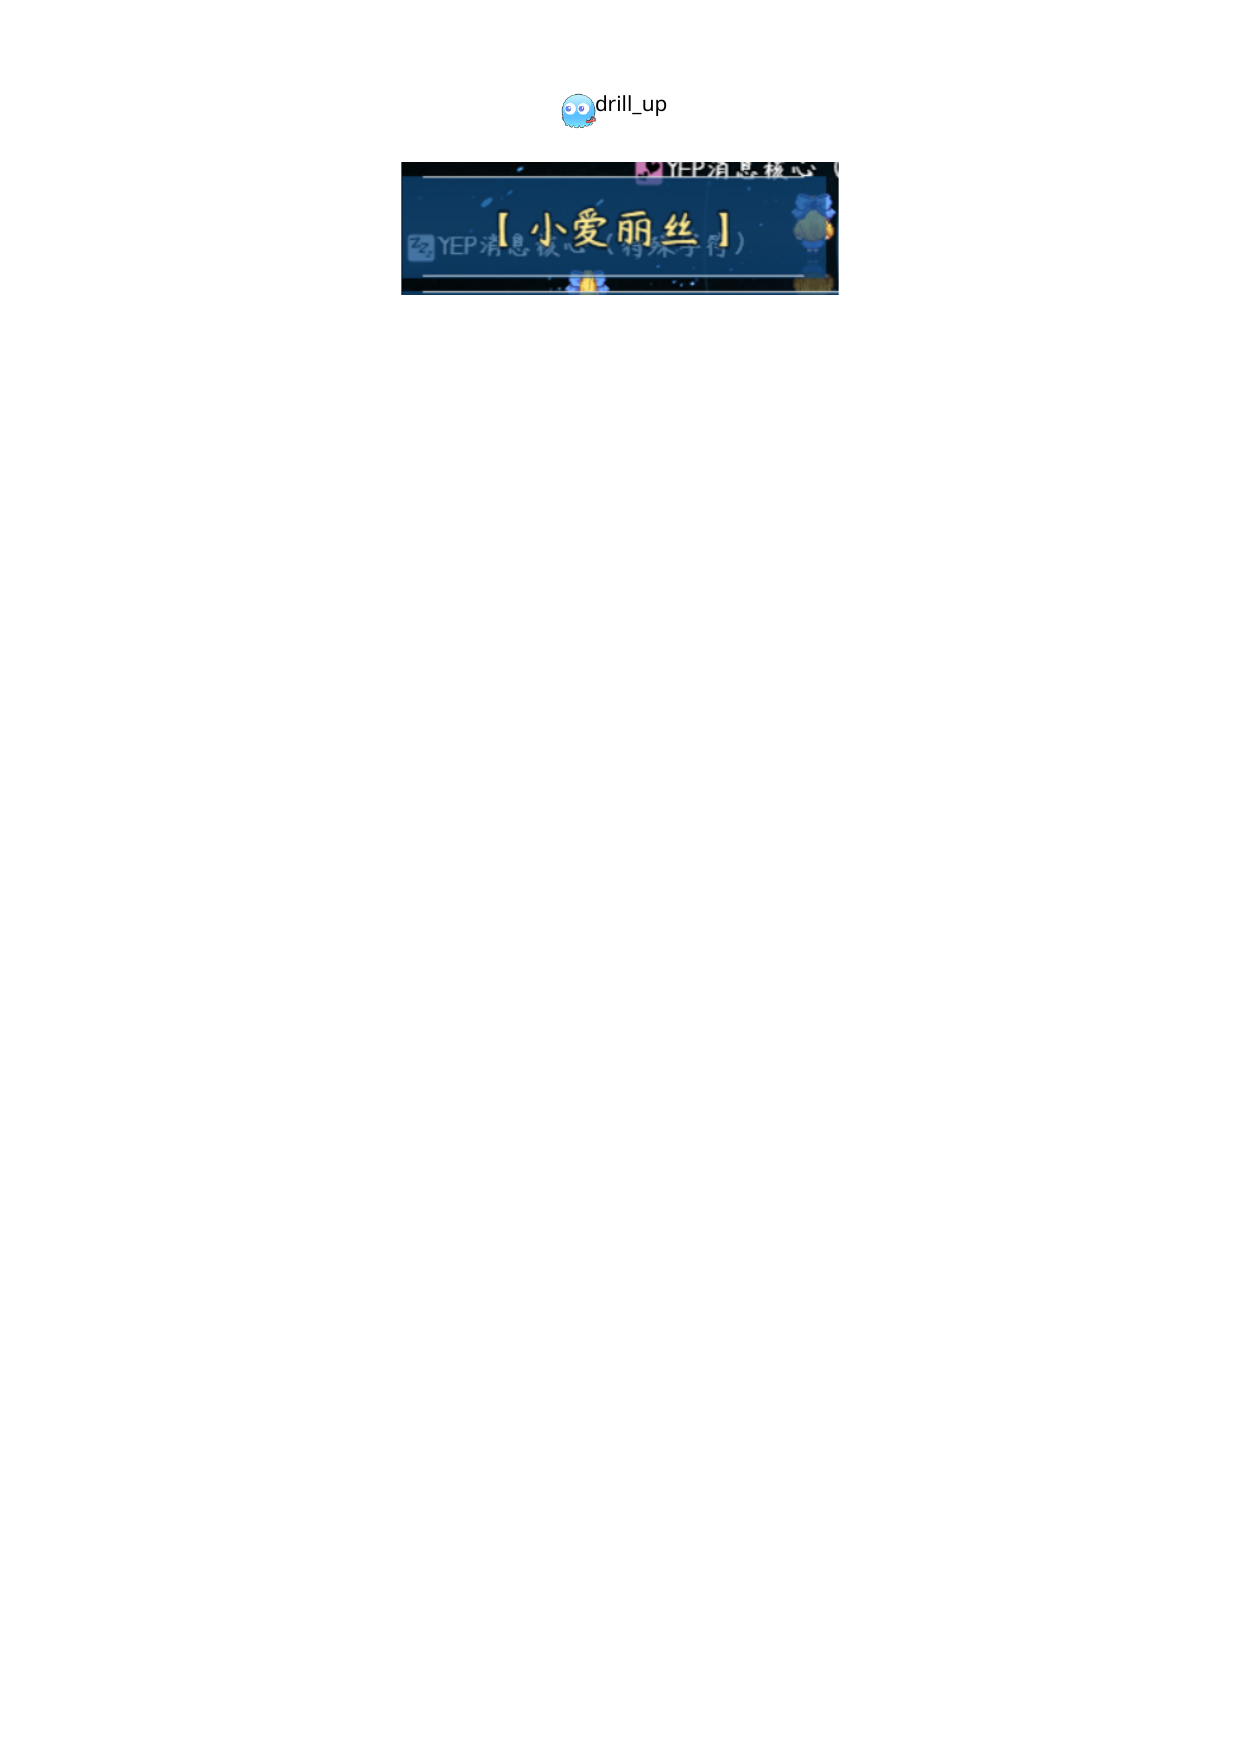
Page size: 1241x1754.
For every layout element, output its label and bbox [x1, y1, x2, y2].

picture [556, 88, 597, 130]
picture [401, 162, 839, 295]
